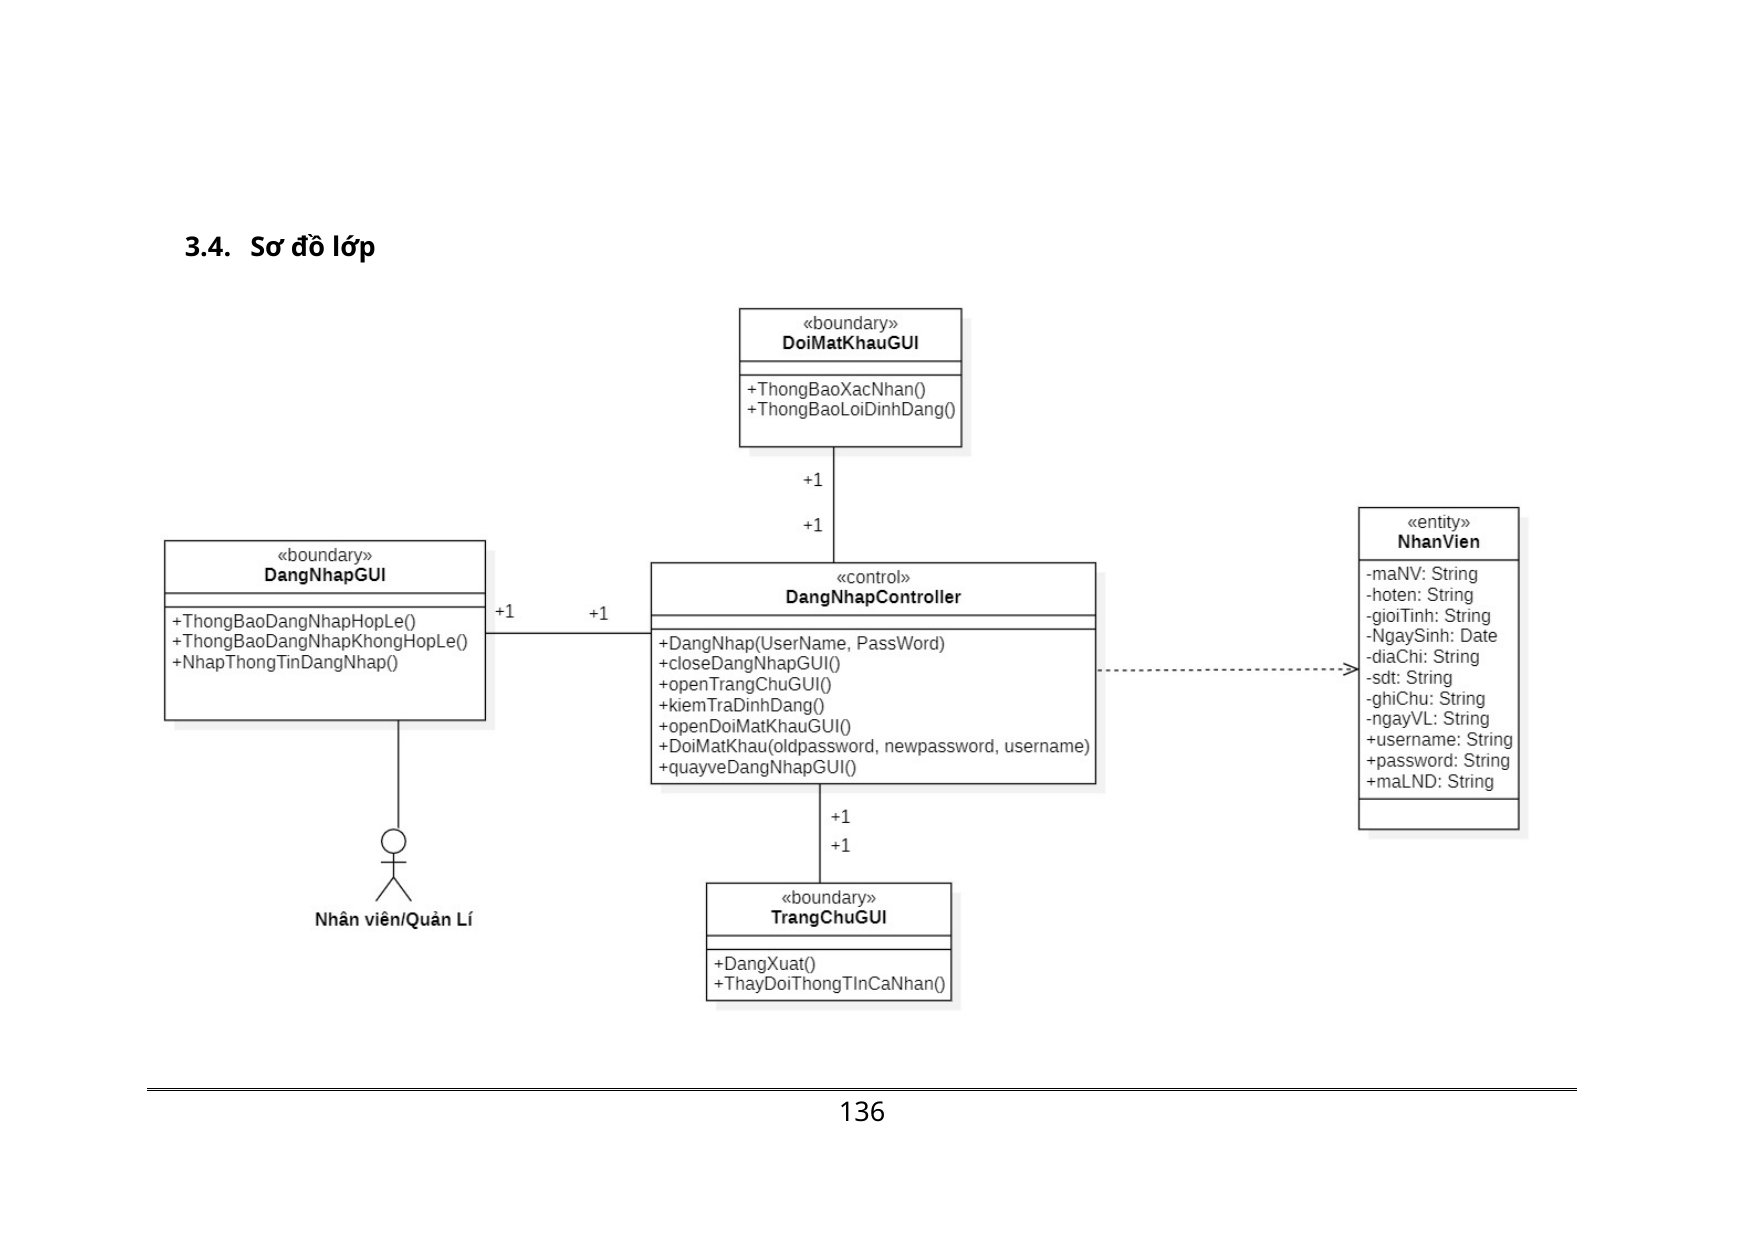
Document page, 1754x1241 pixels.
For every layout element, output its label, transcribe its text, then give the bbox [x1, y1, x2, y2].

subtitle Sơ đồ lớp [184, 228, 1577, 265]
picture [151, 295, 1573, 1055]
